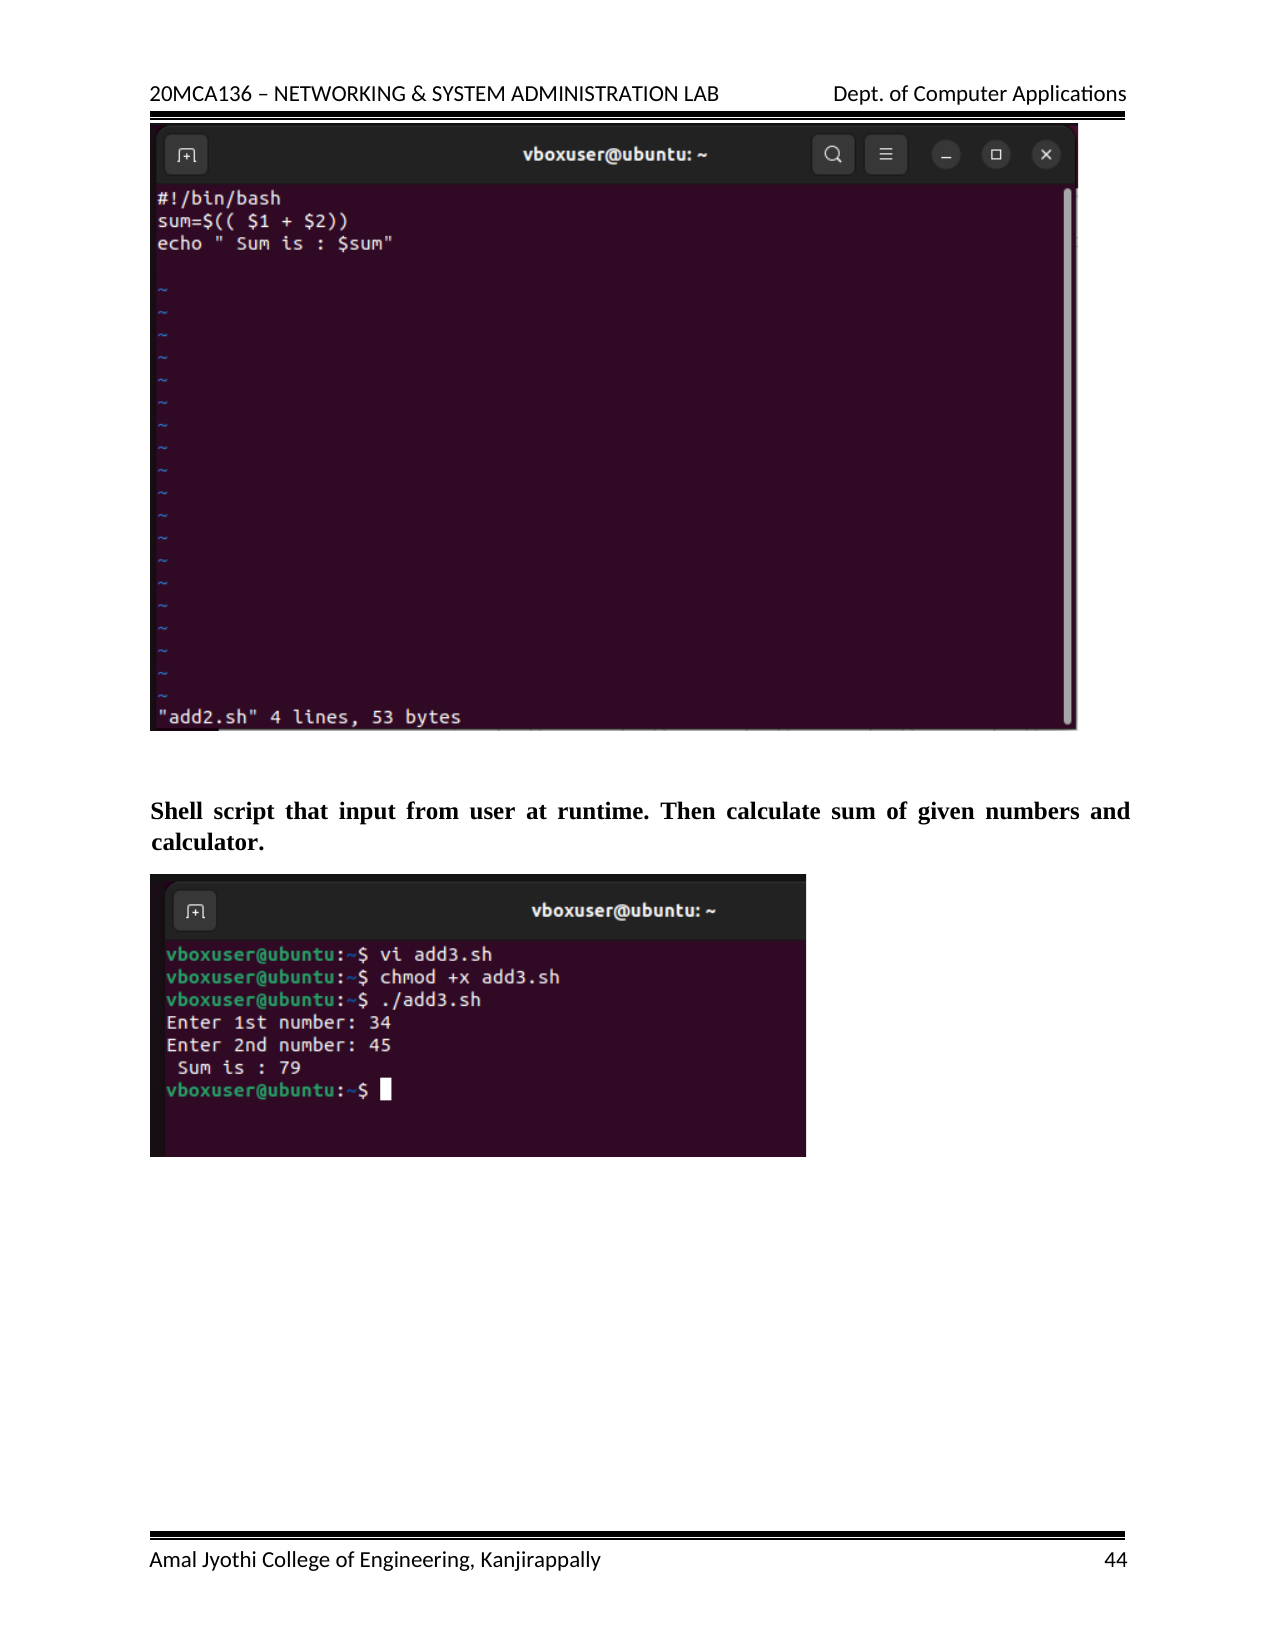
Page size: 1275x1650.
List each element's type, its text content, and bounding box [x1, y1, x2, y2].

picture [150, 123, 1079, 731]
picture [150, 874, 807, 1157]
text Shell script that input from user at runtime. Then calculate sum of given numbers and calculator. [150, 796, 1132, 856]
